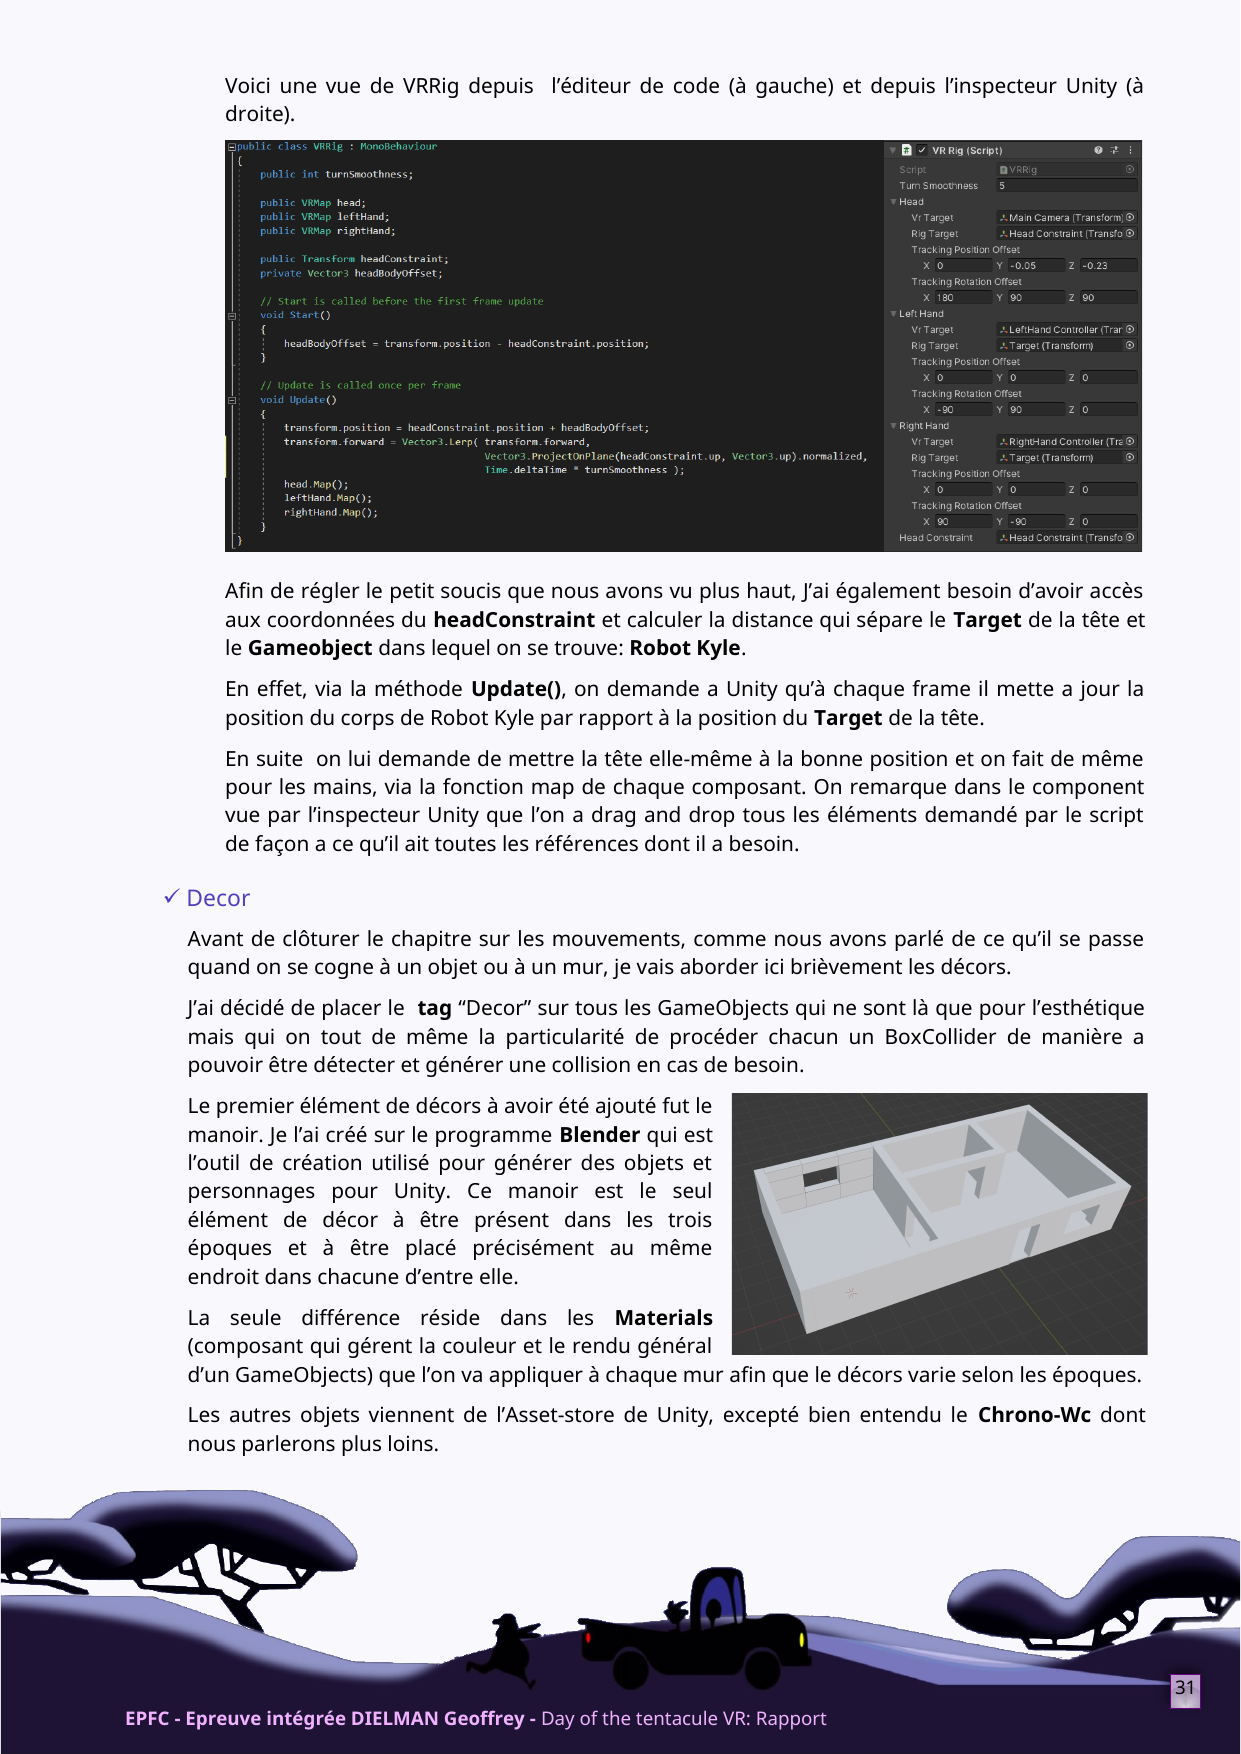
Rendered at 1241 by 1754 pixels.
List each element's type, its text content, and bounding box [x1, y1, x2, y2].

text Le premier élément de décors à avoir été ajouté fut le manoir. Je l’ai créé sur le programme Blender qui est l’outil de création utilisé pour générer des objets et personnages pour Unity. Ce manoir est le seul élément de décor à être présent dans les trois époques et à être placé précisément au même endroit dans chacune d’entre elle. [187, 1091, 1146, 1290]
text Avant de clôturer le chapitre sur les mouvements, comme nous avons parlé de ce qu’il se passe quand on se cogne à un objet ou à un mur, je vais aborder ici brièvement les décors. [187, 924, 1146, 981]
text J’ai décidé de placer le tag “Decor” sur tous les GameObjects qui ne sont là que pour l’esthétique mais qui on tout de même la particularité de procéder chacun un BoxCollider de manière a pouvoir être détecter et générer une collision en cas de besoin. [187, 993, 1146, 1079]
text En effet, via la méthode Update(), on demande a Unity qu’à chaque frame il mette a jour la position du corps de Robot Kyle par rapport à la position du Target de la tête. [225, 674, 1146, 731]
text La seule différence réside dans les Materials (composant qui gérent la couleur et le rendu général d’un GameObjects) que l’on va appliquer à chaque mur afin que le décors varie selon les époques. [187, 1303, 1146, 1388]
text Afin de régler le petit soucis que nous avons vu plus haut, J’ai également besoin d’avoir accès aux coordonnées du headConstraint et calculer la distance qui sépare le Target de la tête et le Gameobject dans lequel on se trouve: Robot Kyle. [225, 576, 1146, 662]
subtitle Decor [162, 882, 1146, 914]
picture [0, 1479, 1241, 1754]
picture [731, 1093, 1148, 1355]
text En suite on lui demande de mettre la tête elle-même à la bonne position et on fait de même pour les mains, via la fonction map de chaque composant. On remarque dans le component vue par l’inspecteur Unity que l’on a drag and drop tous les éléments demandé par le script de façon a ce qu’il ait toutes les références dont il a besoin. [225, 744, 1146, 857]
picture [225, 140, 1143, 552]
text Voici une vue de VRRig depuis l’éditeur de code (à gauche) et depuis l’inspecteur Unity (à droite). [225, 71, 1146, 128]
text Les autres objets viennent de l’Asset-store de Unity, excepté bien entendu le Chrono-Wc dont nous parlerons plus loins. [187, 1401, 1146, 1457]
